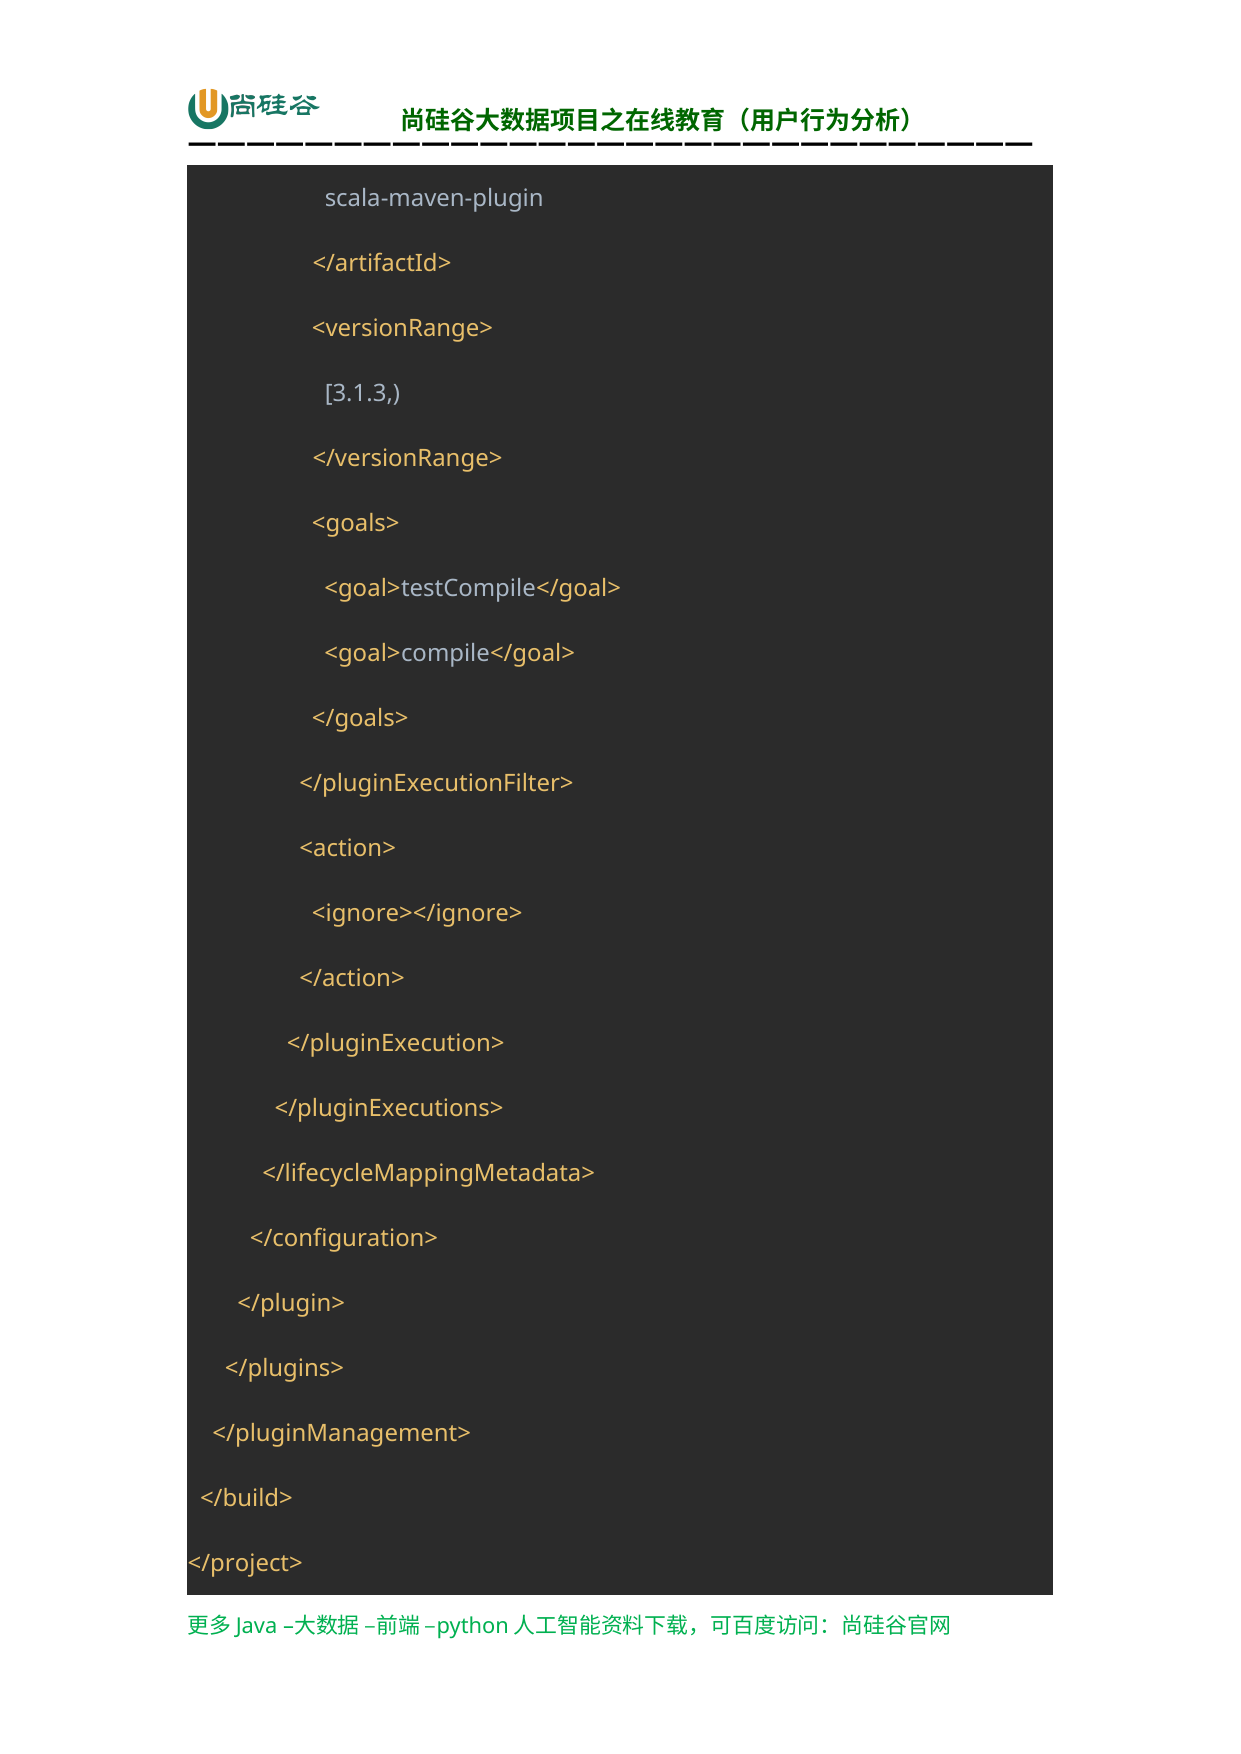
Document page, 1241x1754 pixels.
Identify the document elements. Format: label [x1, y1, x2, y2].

text [187, 165, 1053, 1595]
picture [187, 88, 321, 130]
